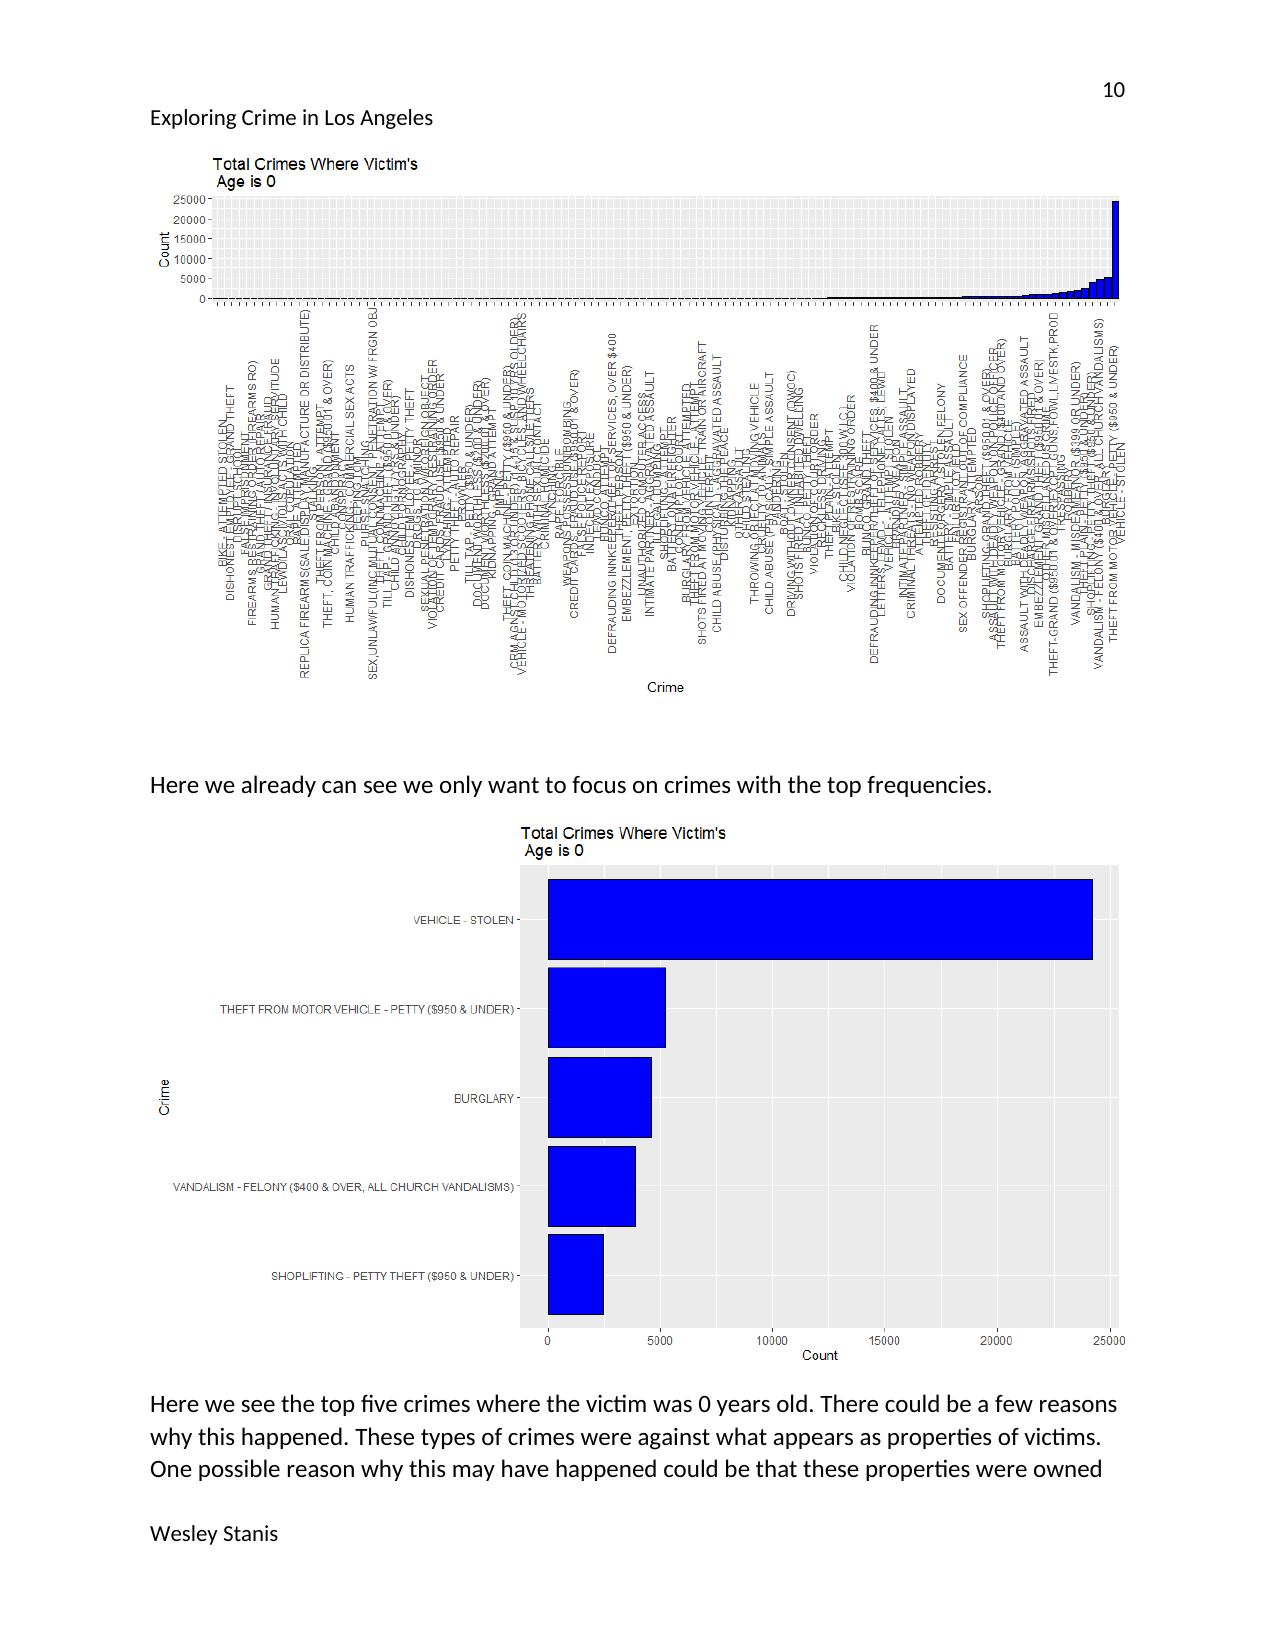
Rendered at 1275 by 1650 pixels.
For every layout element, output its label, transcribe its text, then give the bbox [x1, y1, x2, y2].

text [150, 1388, 1125, 1484]
picture [150, 150, 1125, 701]
picture [150, 818, 1125, 1369]
text Here we already can see we only want to focus on crimes with the top frequencies. [150, 769, 1125, 799]
